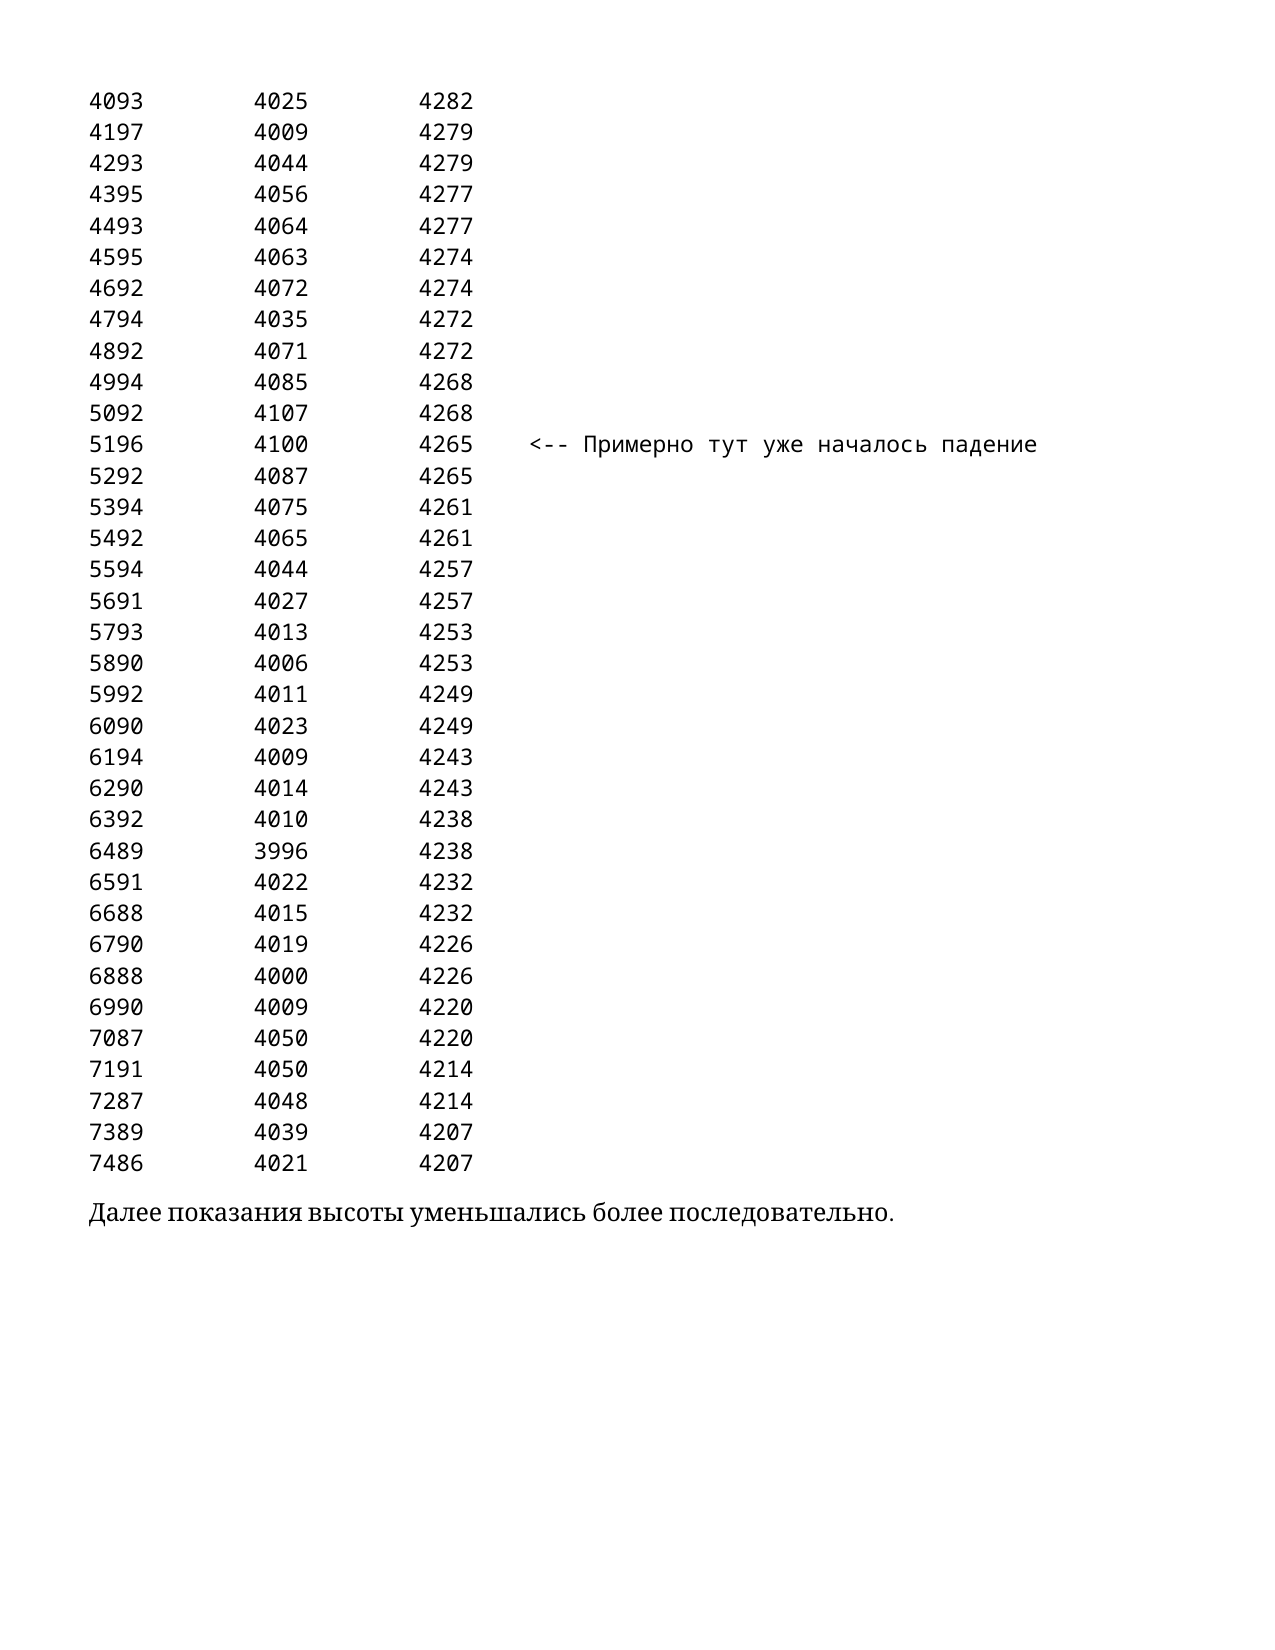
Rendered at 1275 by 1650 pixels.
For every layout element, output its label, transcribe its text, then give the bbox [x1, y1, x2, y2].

text Далее показания высоты уменьшались более последовательно. [88, 1199, 1211, 1228]
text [88, 84, 1211, 1178]
